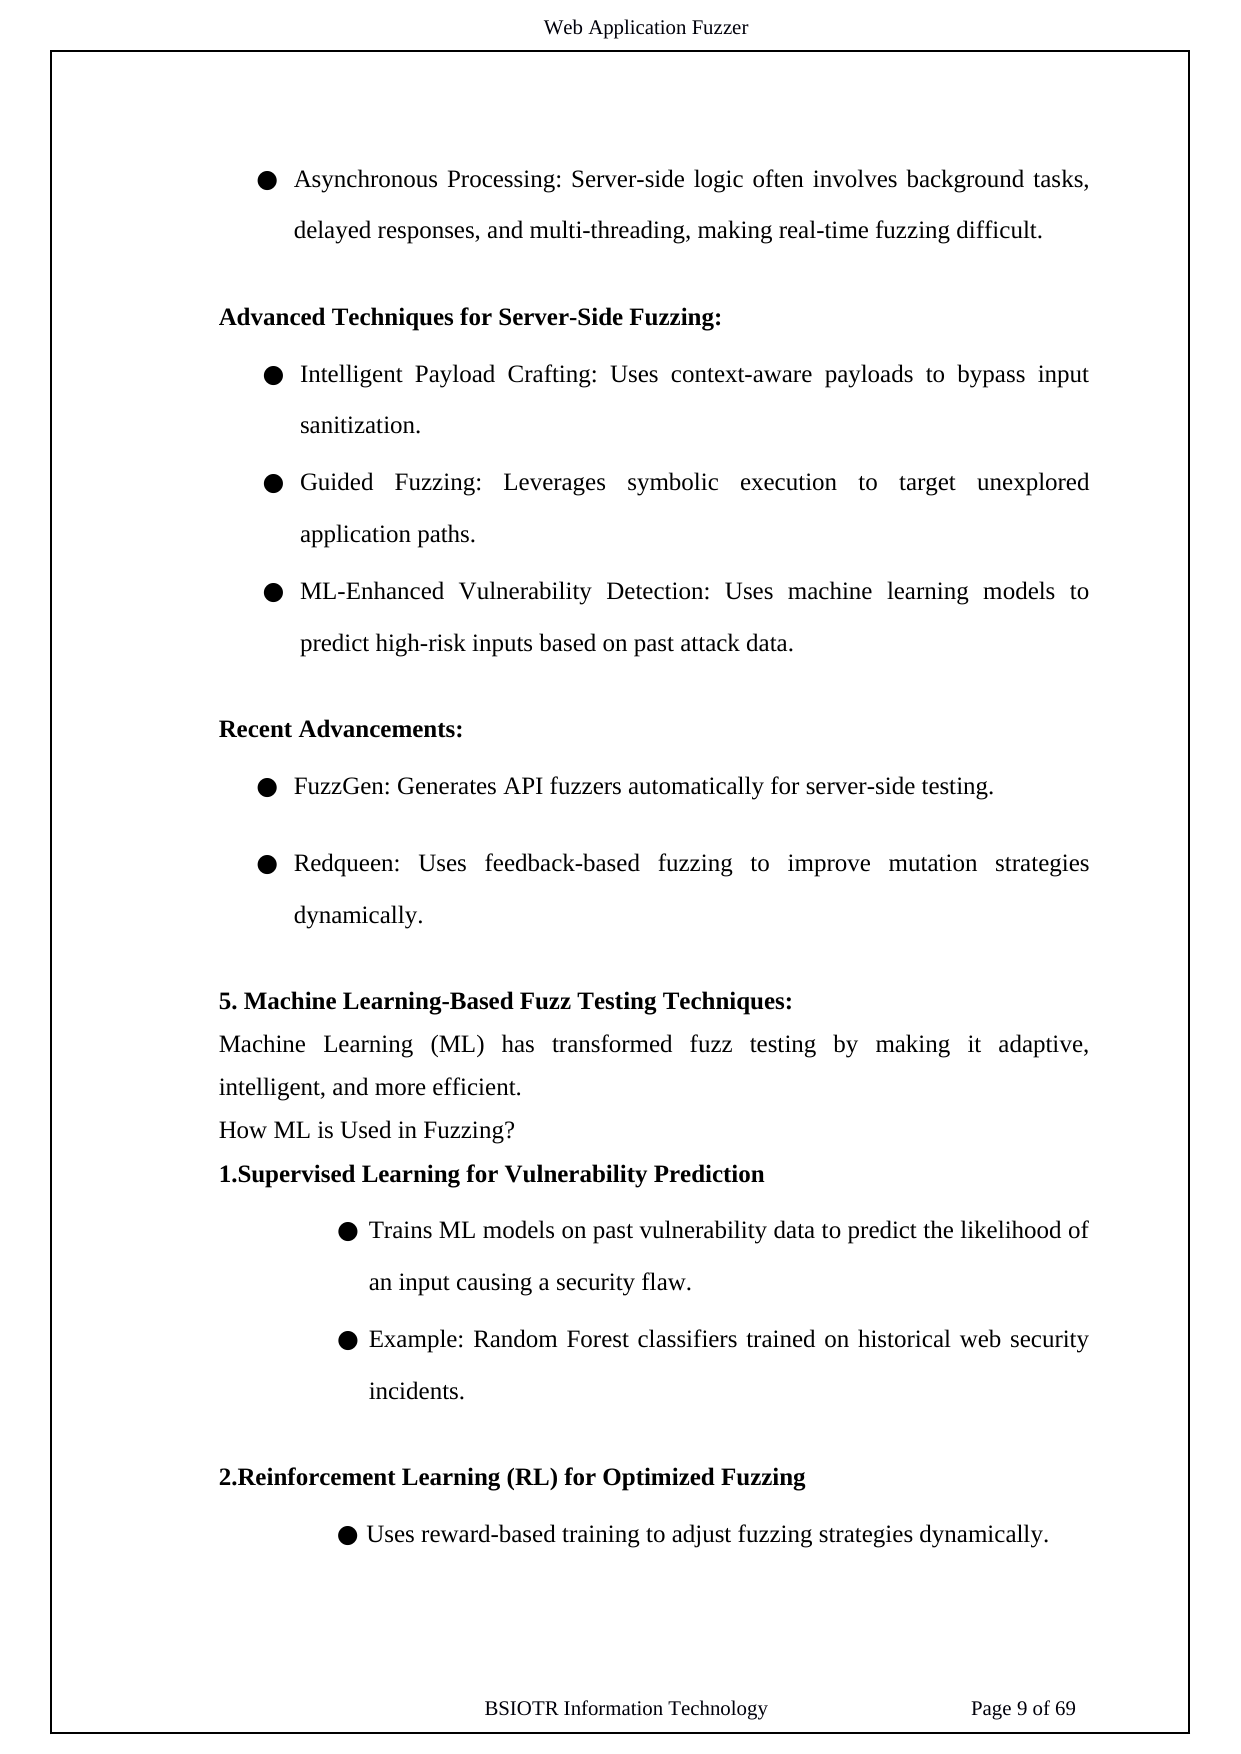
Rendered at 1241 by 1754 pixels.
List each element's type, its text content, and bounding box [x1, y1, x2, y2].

text 1.Supervised Learning for Vulnerability Prediction [218, 1159, 1090, 1187]
text Advanced Techniques for Server-Side Fuzzing: [218, 302, 1090, 331]
text Recent Advancements: [218, 714, 1090, 743]
list Redqueen: Uses feedback-based fuzzing to improve mutation strategies dynamically. [256, 834, 1090, 929]
list Guided Fuzzing: Leverages symbolic execution to target unexplored application paths. [262, 454, 1090, 548]
list Trains ML models on past vulnerability data to predict the likelihood of an input causing a security flaw. [337, 1202, 1090, 1296]
list Intelligent Payload Crafting: Uses context-aware payloads to bypass input sanitization. [262, 345, 1090, 439]
text How ML is Used in Fuzzing? [218, 1116, 1090, 1144]
text Machine Learning (ML) has transformed fuzz testing by making it adaptive, intelligent, and more efficient. [218, 1029, 1090, 1101]
list Example: Random Forest classifiers trained on historical web security incidents. [337, 1311, 1090, 1405]
text 5. Machine Learning-Based Fuzz Testing Techniques: [218, 986, 1090, 1015]
text 2.Reinforcement Learning (RL) for Optimized Fuzzing [218, 1462, 1090, 1491]
list Uses reward-based training to adjust fuzzing strategies dynamically. [337, 1506, 1090, 1557]
list ML-Enhanced Vulnerability Detection: Uses machine learning models to predict high-risk inputs based on past attack data. [262, 562, 1090, 657]
list Asynchronous Processing: Server-side logic often involves background tasks, delayed responses, and multi-threading, making real-time fuzzing difficult. [256, 150, 1090, 244]
list FuzzGen: Generates API fuzzers automatically for server-side testing. [256, 757, 1090, 809]
